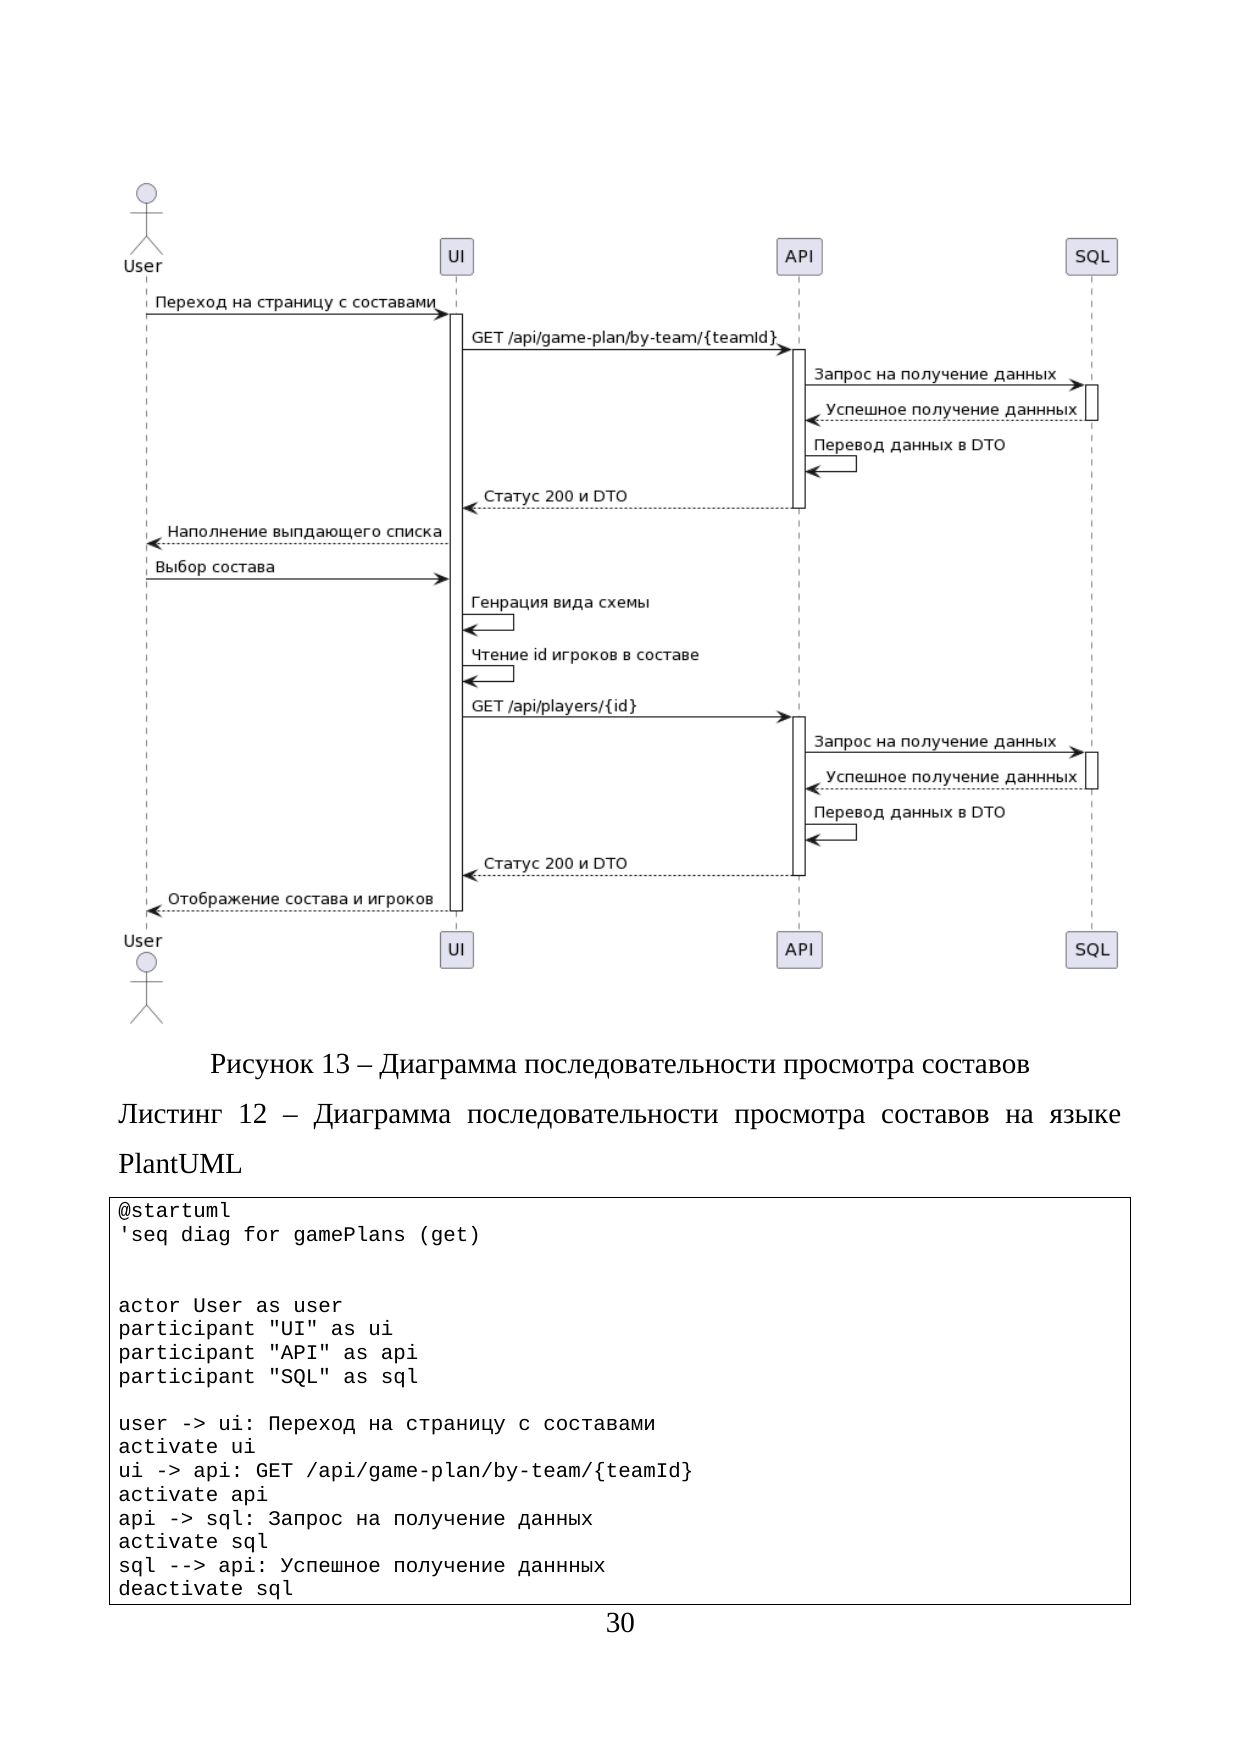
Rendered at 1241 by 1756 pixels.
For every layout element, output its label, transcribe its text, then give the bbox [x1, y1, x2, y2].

text actor User as user [118, 1295, 1122, 1318]
text participant "API" as api [118, 1342, 1122, 1366]
text deactivate sql [110, 1575, 1130, 1604]
picture [118, 177, 1123, 1030]
text 'seq diag for gamePlans (get) [118, 1224, 1122, 1247]
text ui -> api: GET /api/game-plan/by-team/{teamId} [118, 1460, 1122, 1484]
text participant "UI" as ui [118, 1318, 1122, 1342]
text Листинг 12 – Диаграмма последовательности просмотра составов на языке PlantUML [118, 1096, 1122, 1180]
text activate api [118, 1484, 1122, 1507]
text participant "SQL" as sql [118, 1366, 1122, 1389]
text @startuml [110, 1198, 1130, 1224]
text sql --> api: Успешное получение даннных [118, 1555, 1122, 1575]
text user -> ui: Переход на страницу с составами [118, 1413, 1122, 1437]
text activate ui [118, 1437, 1122, 1460]
text api -> sql: Запрос на получение данных [118, 1507, 1122, 1531]
text activate sql [118, 1531, 1122, 1555]
text Рисунок 13 – Диаграмма последовательности просмотра составов [118, 1046, 1122, 1079]
